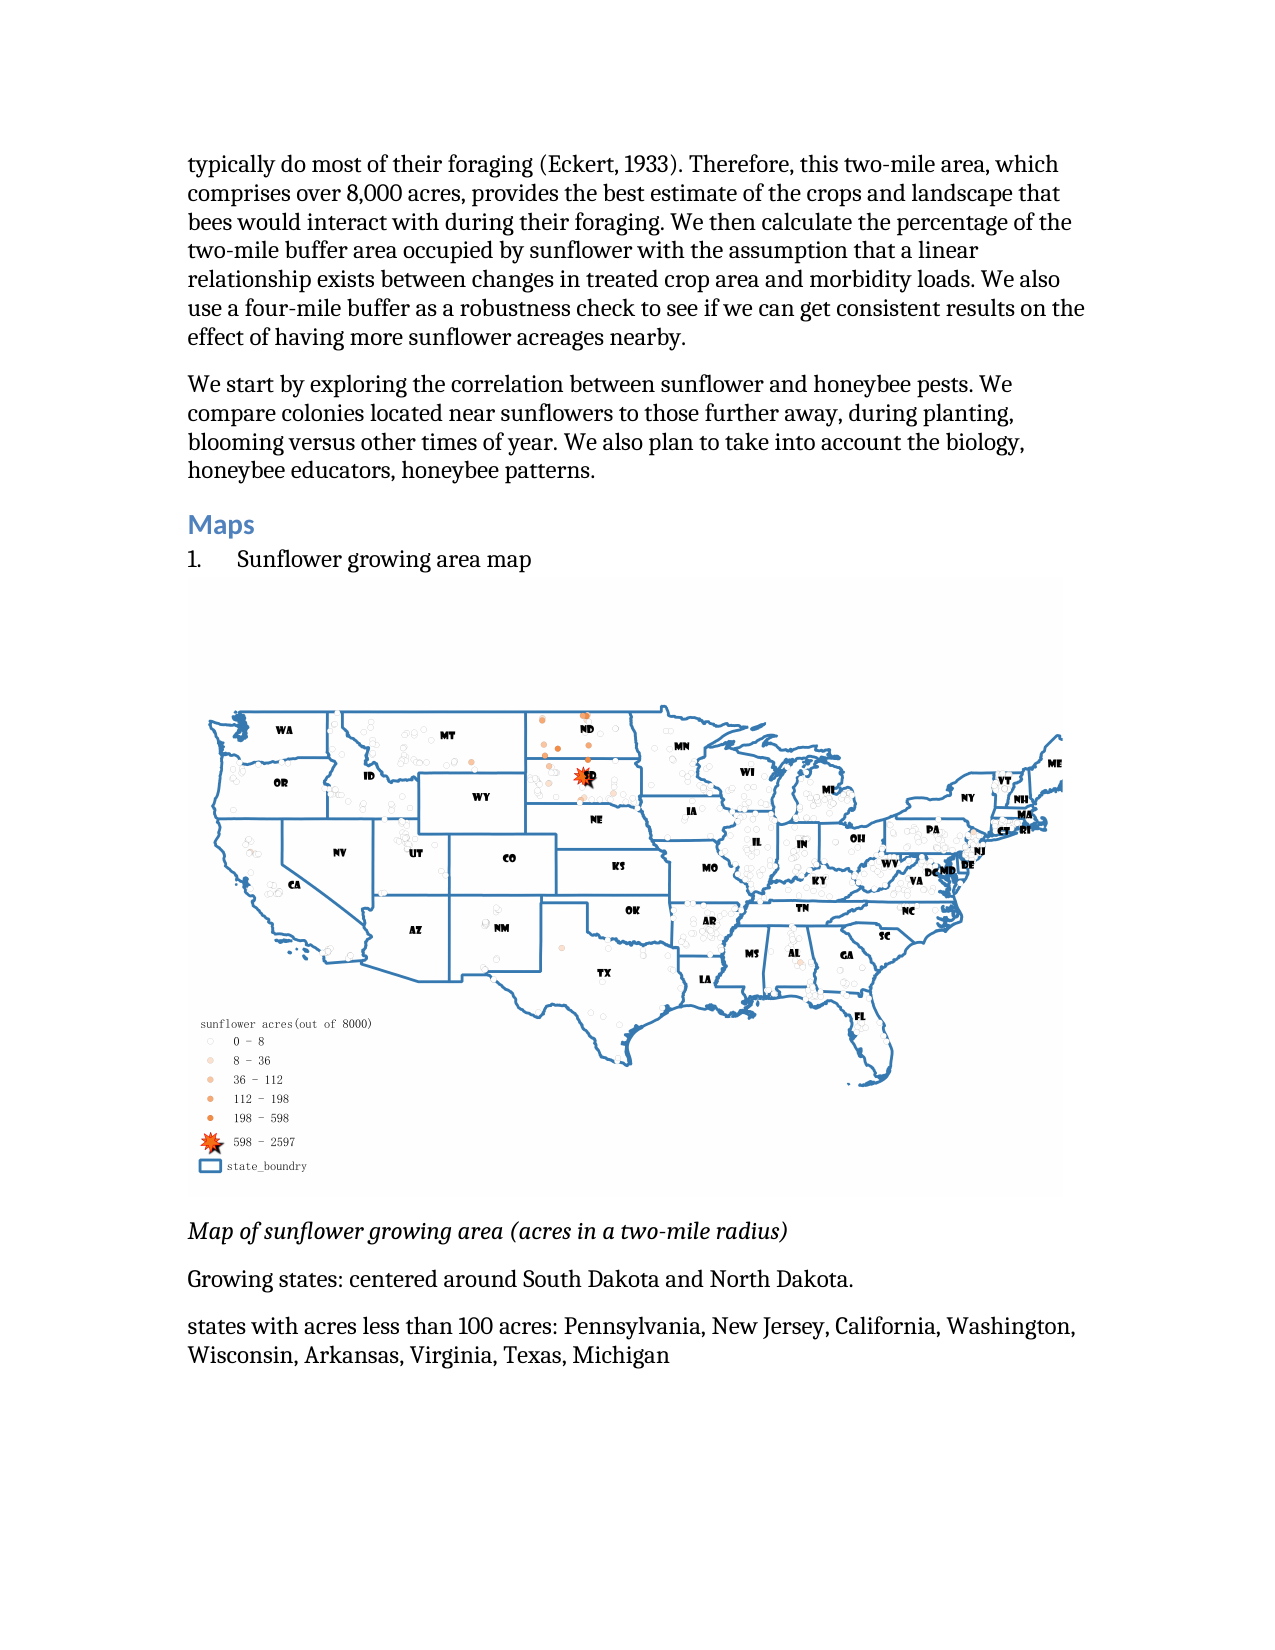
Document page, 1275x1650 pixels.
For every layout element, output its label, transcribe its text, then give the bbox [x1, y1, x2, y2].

text Growing states: centered around South Dakota and North Dakota. [187, 1265, 1087, 1293]
text We start by exploring the correlation between sunflower and honeybee pests. We compare colonies located near sunflowers to those further away, during planting, blooming versus other times of year. We also plan to take into account the biology, honeybee educators, honeybee patterns. [187, 370, 1087, 485]
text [187, 150, 1087, 351]
text Map of sunflower growing area (acres in a two-mile radius) [187, 1217, 1087, 1246]
text states with acres less than 100 acres: Pennsylvania, New Jersey, California, Washington, Wisconsin, Arkansas, Virginia, Texas, Michigan [187, 1312, 1087, 1370]
list Sunflower growing area map [187, 545, 1087, 574]
subtitle Maps [187, 506, 1087, 541]
picture [187, 577, 1063, 1197]
